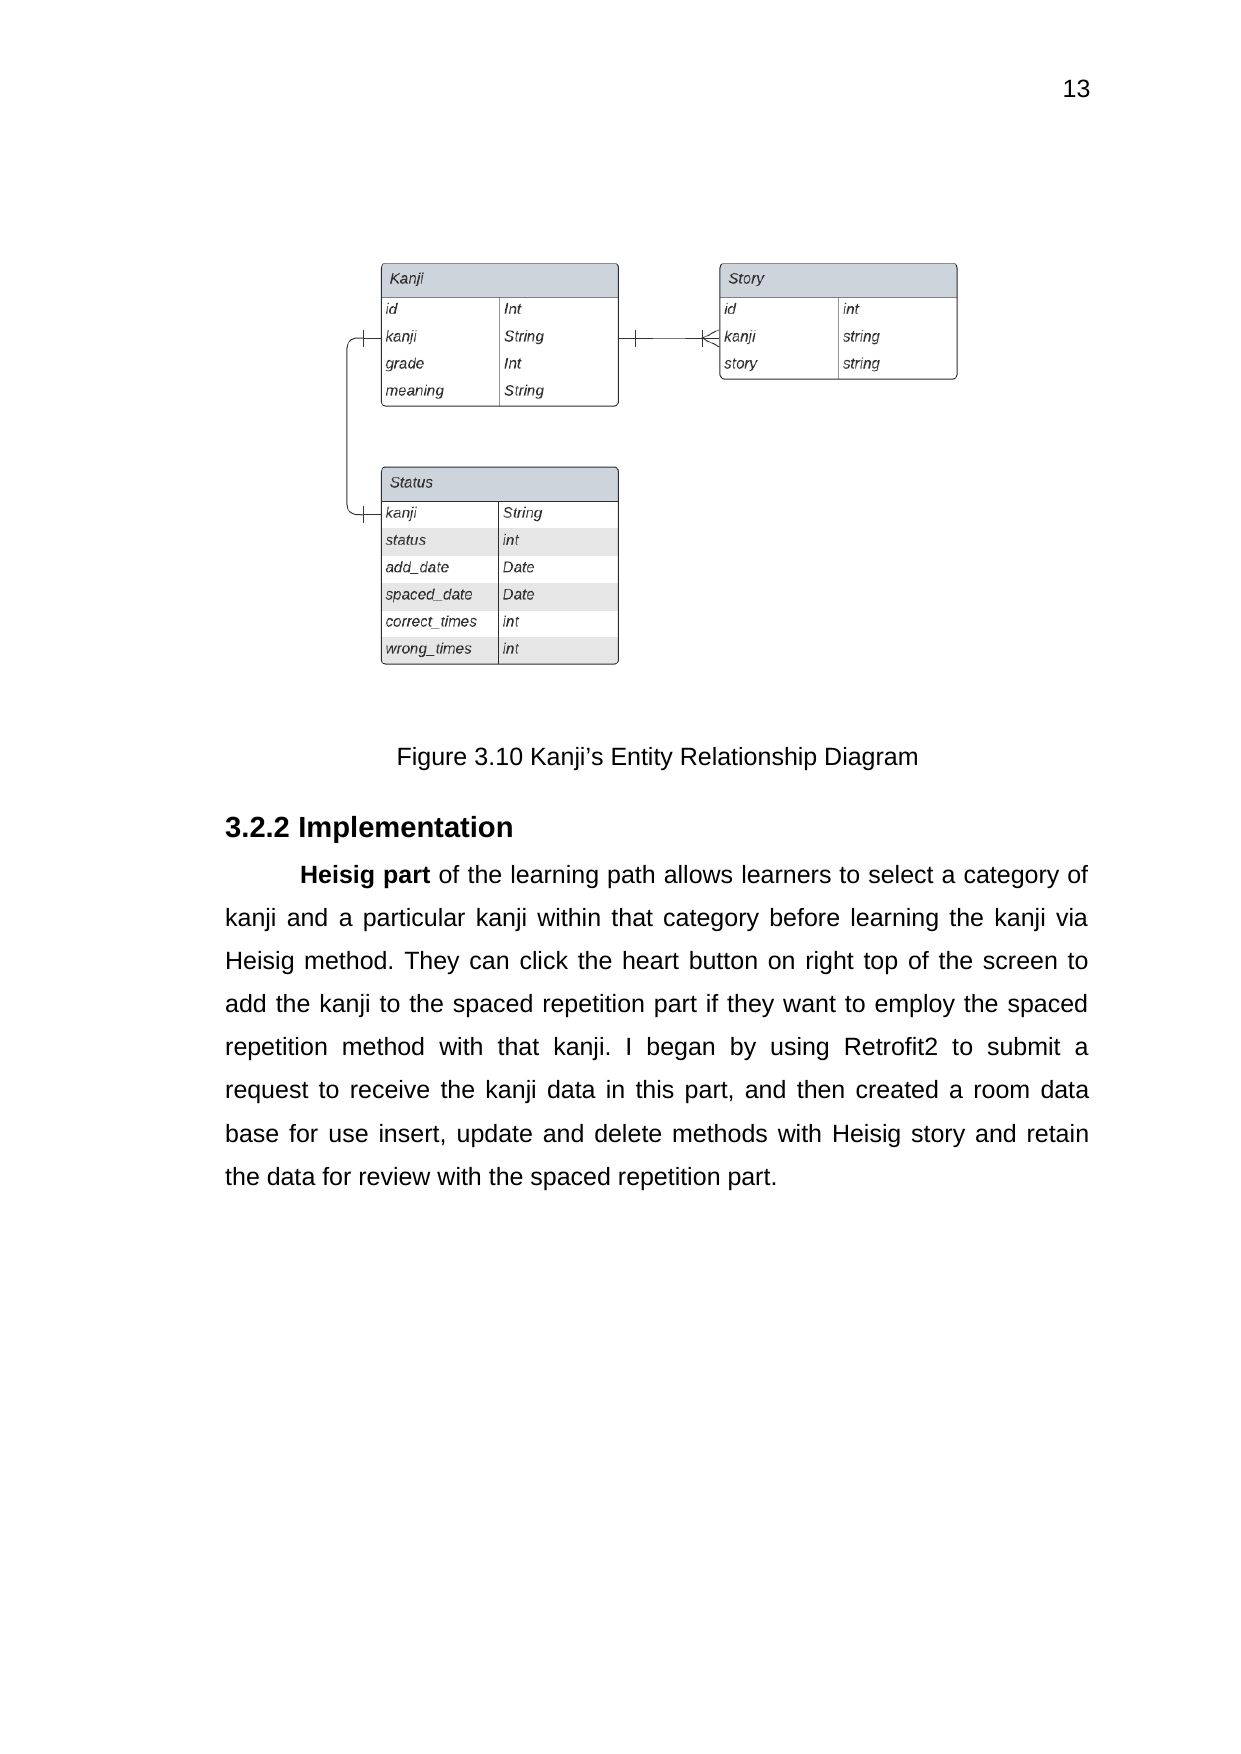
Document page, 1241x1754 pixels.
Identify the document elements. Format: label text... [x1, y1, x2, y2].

subtitle Implementation [225, 809, 1090, 843]
picture [310, 225, 1006, 702]
text Heisig part of the learning path allows learners to select a category of kanji and a particular kanji within that category before learning the kanji via Heisig method. They can click the heart button on right top of the screen to add the kanji to the spaced repetition part if they want to employ the spaced repetition method with that kanji. I began by using Retrofit2 to submit a request to receive the kanji data in this part, and then created a room data base for use insert, update and delete methods with Heisig story and retain the data for review with the spaced repetition part. [225, 860, 1090, 1191]
